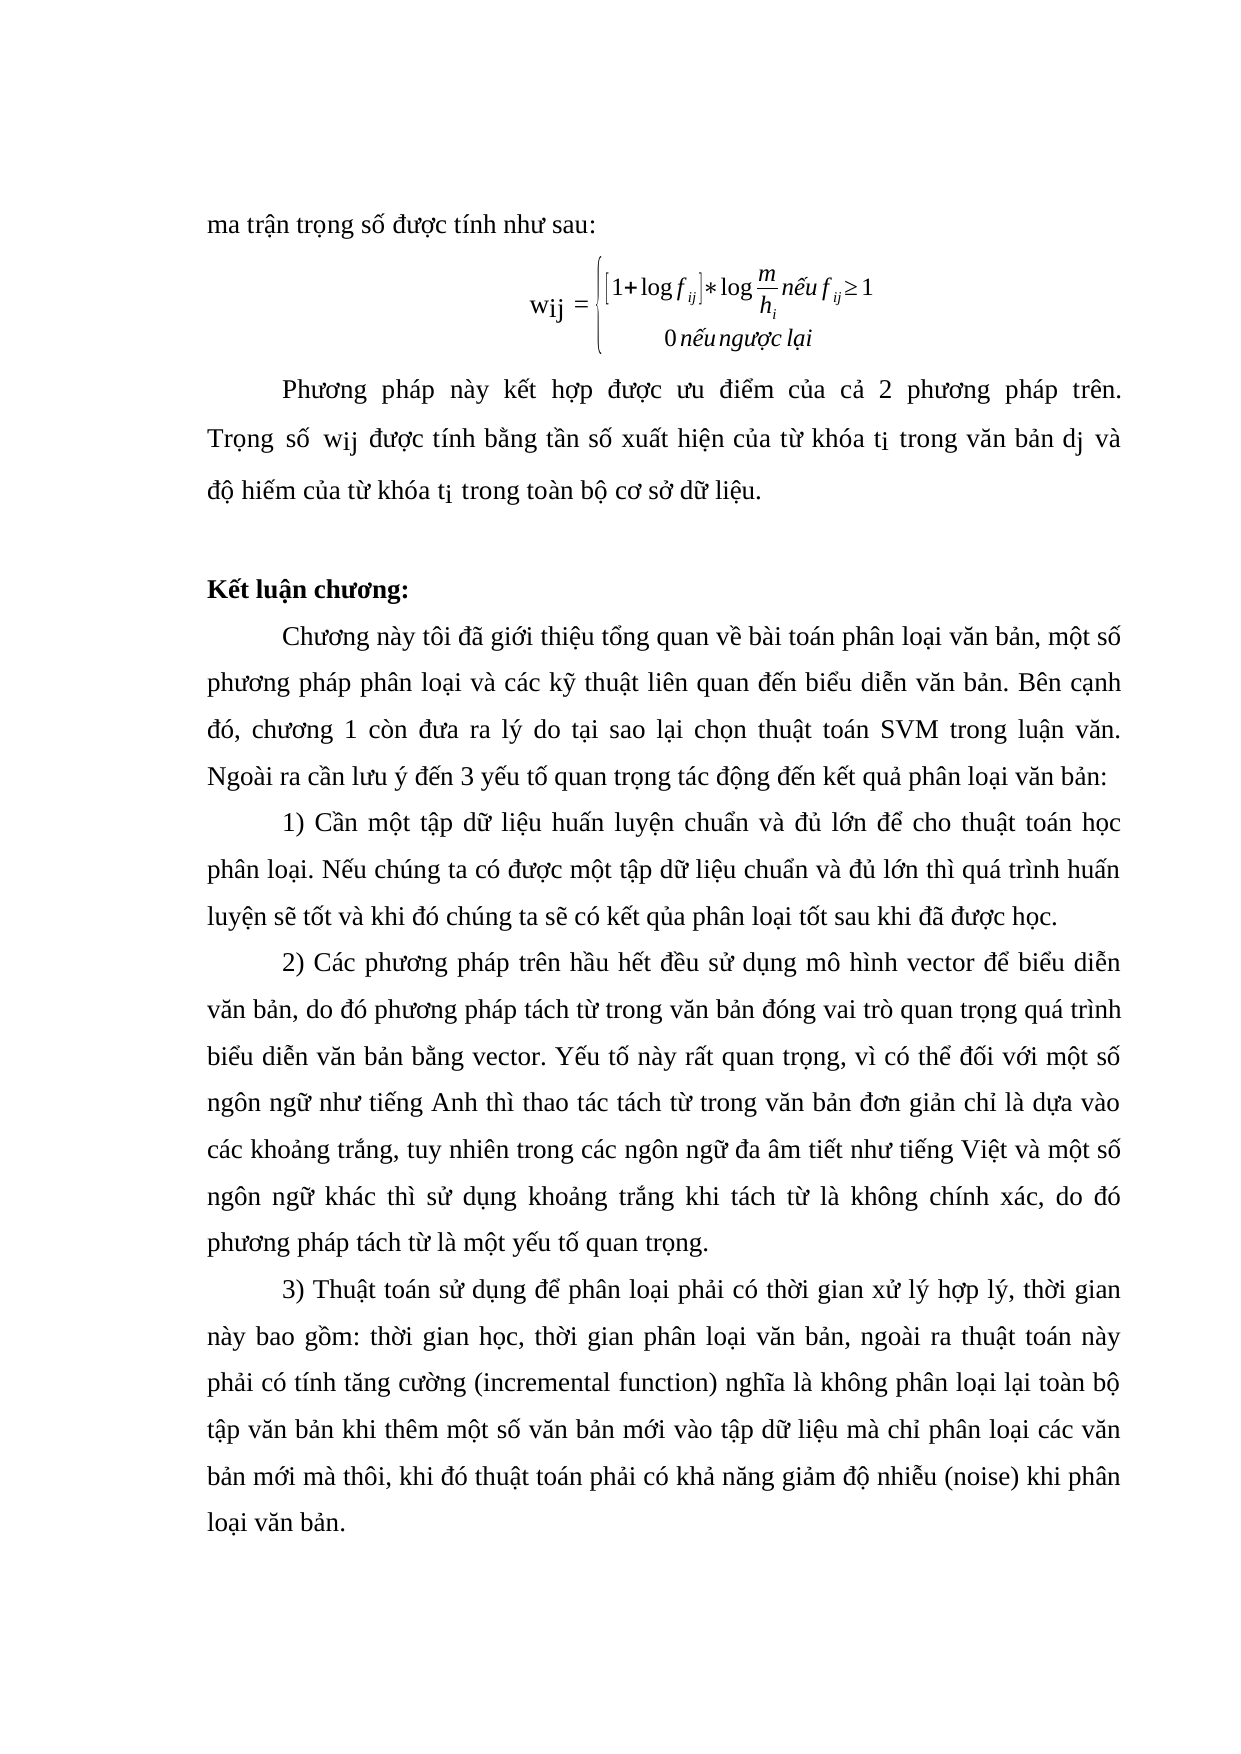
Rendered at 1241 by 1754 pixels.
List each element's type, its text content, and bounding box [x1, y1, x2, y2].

text Chương này tôi đã giới thiệu tổng quan về bài toán phân loại văn bản, một số phương pháp phân loại và các kỹ thuật liên quan đến biểu diễn văn bản. Bên cạnh đó, chương 1 còn đưa ra lý do tại sao lại chọn thuật toán SVM trong luận văn. Ngoài ra cần lưu ý đến 3 yếu tố quan trọng tác động đến kết quả phân loại văn bản: [207, 619, 1122, 791]
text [207, 207, 1122, 239]
text Phương pháp này kết hợp được ưu điểm của cả 2 phương pháp trên. Trọng số wij được tính bằng tần số xuất hiện của từ khóa ti trong văn bản dj và độ hiếm của từ khóa ti trong toàn bộ cơ sở dữ liệu. [207, 373, 1122, 509]
text Kết luận chương: [207, 573, 1122, 604]
text 3) Thuật toán sử dụng để phân loại phải có thời gian xử lý hợp lý, thời gian này bao gồm: thời gian học, thời gian phân loại văn bản, ngoài ra thuật toán này phải có tính tăng cường (incremental function) nghĩa là không phân loại lại toàn bộ tập văn bản khi thêm một số văn bản mới vào tập dữ liệu mà chỉ phân loại các văn bản mới mà thôi, khi đó thuật toán phải có khả năng giảm độ nhiễu (noise) khi phân loại văn bản. [207, 1273, 1122, 1537]
text 2) Các phương pháp trên hầu hết đều sử dụng mô hình vector để biểu diễn văn bản, do đó phương pháp tách từ trong văn bản đóng vai trò quan trọng quá trình biểu diễn văn bản bằng vector. Yếu tố này rất quan trọng, vì có thể đối với một số ngôn ngữ như tiếng Anh thì thao tác tách từ trong văn bản đơn giản chỉ là dựa vào các khoảng trắng, tuy nhiên trong các ngôn ngữ đa âm tiết như tiếng Việt và một số ngôn ngữ khác thì sử dụng khoảng trắng khi tách từ là không chính xác, do đó phương pháp tách từ là một yếu tố quan trọng. [207, 946, 1122, 1257]
text 1) Cần một tập dữ liệu huấn luyện chuẩn và đủ lớn để cho thuật toán học phân loại. Nếu chúng ta có được một tập dữ liệu chuẩn và đủ lớn thì quá trình huấn luyện sẽ tốt và khi đó chúng ta sẽ có kết qủa phân loại tốt sau khi đã được học. [207, 806, 1122, 931]
text wij = [207, 255, 1122, 356]
